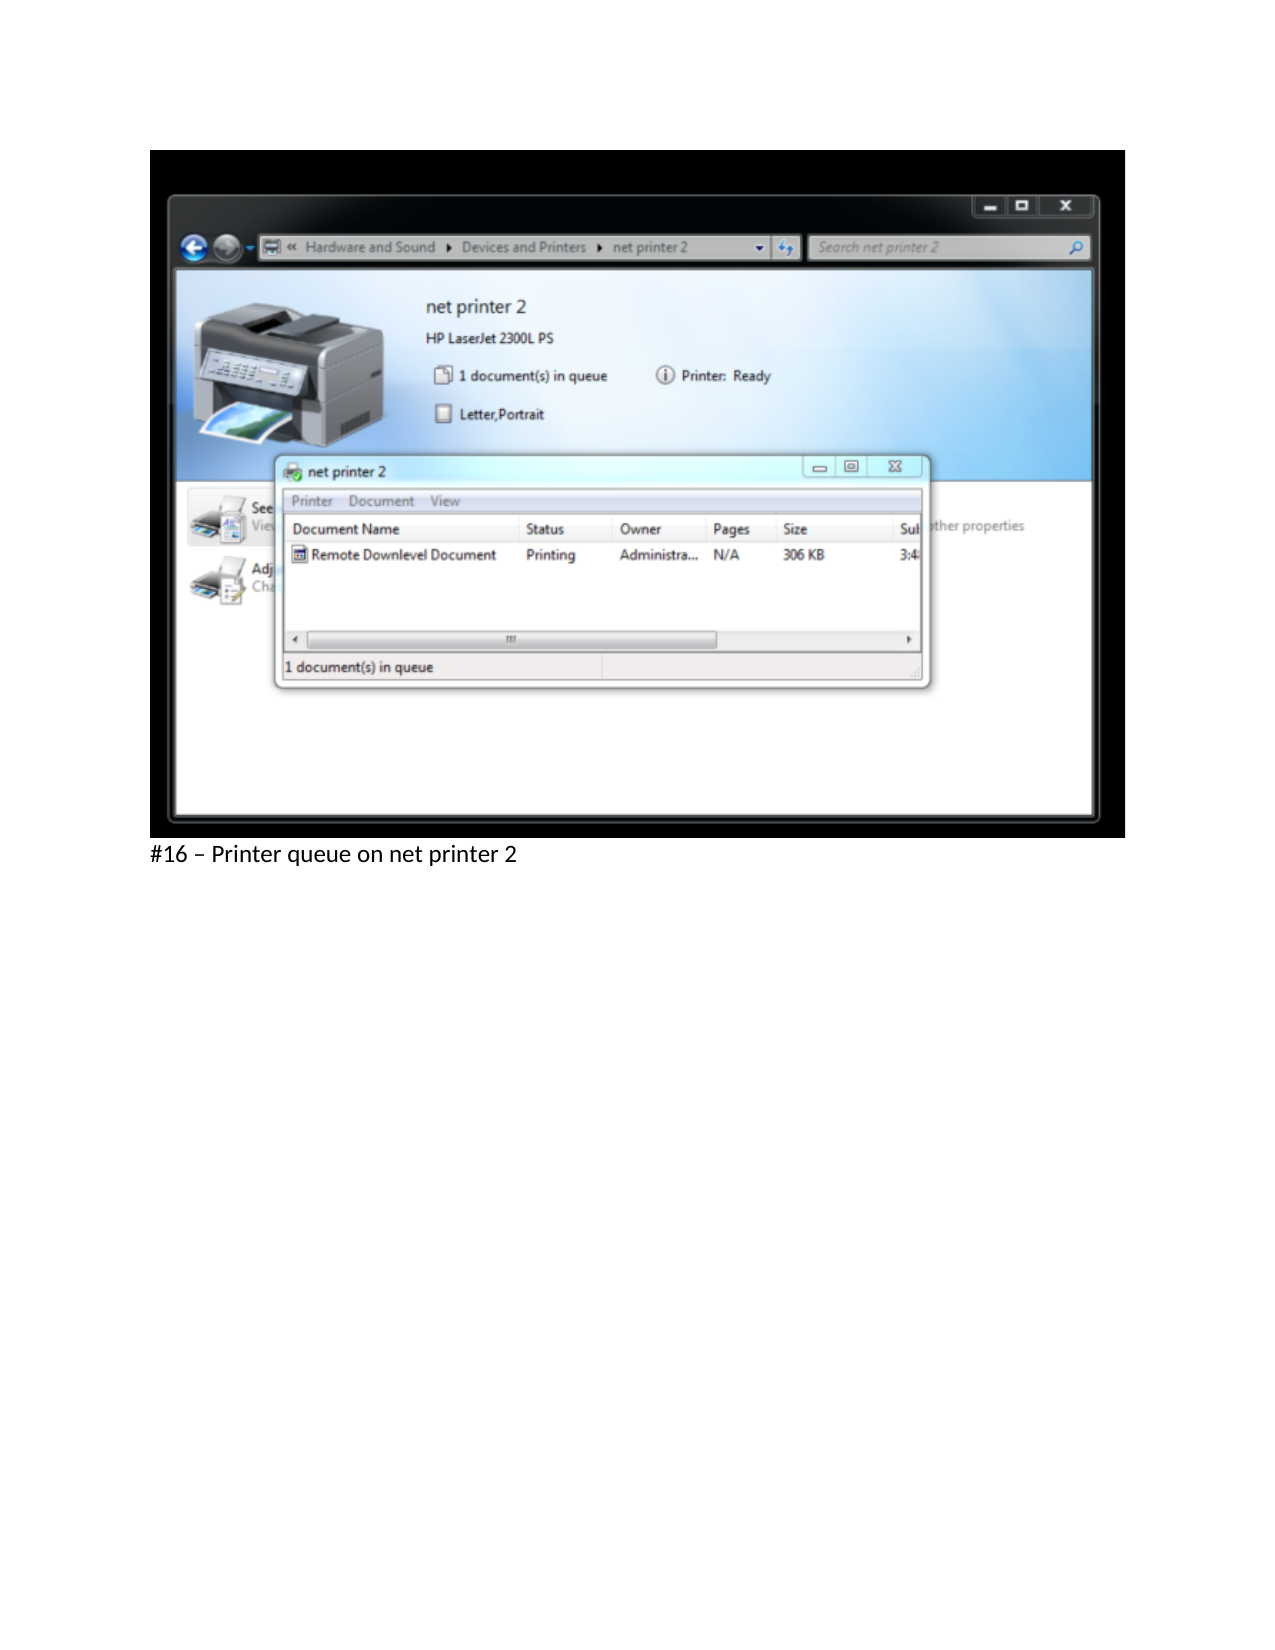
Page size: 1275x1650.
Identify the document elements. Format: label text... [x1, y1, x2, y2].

picture [150, 150, 1125, 838]
text #16 – Printer queue on net printer 2 [150, 838, 1125, 868]
